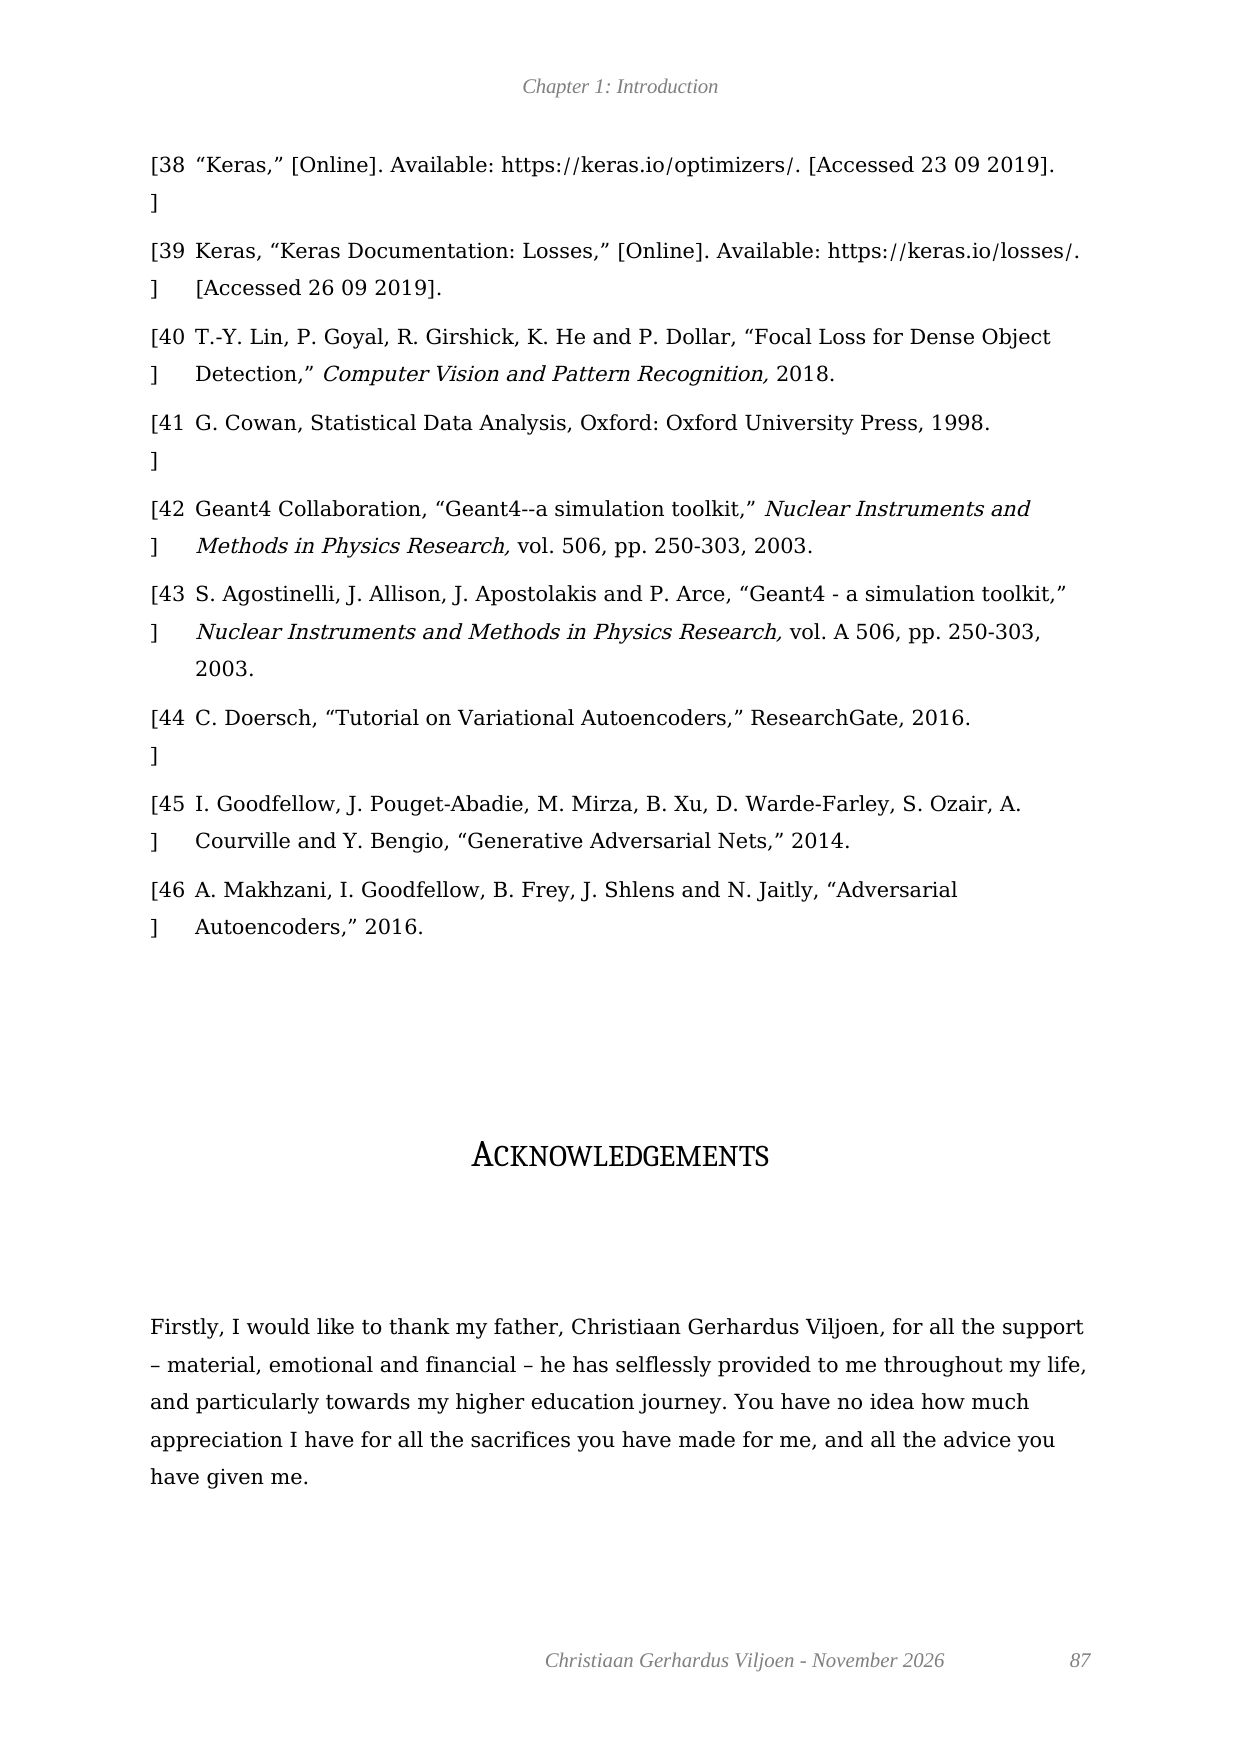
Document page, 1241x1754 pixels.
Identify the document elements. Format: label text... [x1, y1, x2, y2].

table_cell [44] [149, 703, 193, 789]
table_cell [43] [149, 580, 193, 703]
table_cell [39] [149, 236, 193, 322]
table_cell C. Doersch, “Tutorial on Variational Autoencoders,” ResearchGate, 2016. [194, 703, 1089, 789]
table_cell I. Goodfellow, J. Pouget-Abadie, M. Mirza, B. Xu, D. Warde-Farley, S. Ozair, A. Courville and Y. Bengio, “Generative Adversarial Nets,” 2014. [194, 789, 1089, 875]
table_cell A. Makhzani, I. Goodfellow, B. Frey, J. Shlens and N. Jaitly, “Adversarial Autoencoders,” 2016. [194, 875, 1089, 961]
table_cell Keras, “Keras Documentation: Losses,” [Online]. Available: https://keras.io/losses/. [Accessed 26 09 2019]. [194, 236, 1089, 322]
table_cell S. Agostinelli, J. Allison, J. Apostolakis and P. Arce, “Geant4 - a simulation toolkit,” Nuclear Instruments and Methods in Physics Research, vol. A 506, pp. 250-303, 2003. [194, 580, 1089, 703]
table_cell [41] [149, 408, 193, 494]
table_cell [38] [149, 150, 193, 236]
table_cell [40] [149, 322, 193, 408]
table_cell Geant4 Collaboration, “Geant4--a simulation toolkit,” Nuclear Instruments and Methods in Physics Research, vol. 506, pp. 250-303, 2003. [194, 494, 1089, 580]
table_cell G. Cowan, Statistical Data Analysis, Oxford: Oxford University Press, 1998. [194, 408, 1089, 494]
text Firstly, I would like to thank my father, Christiaan Gerhardus Viljoen, for all the support – material, emotional and financial – he has selflessly provided to me throughout my life, and particularly towards my higher education journey. You have no idea how much appreciation I have for all the sacrifices you have made for me, and all the advice you have given me. [150, 1314, 1090, 1489]
table_cell [45] [149, 789, 193, 875]
table_cell “Keras,” [Online]. Available: https://keras.io/optimizers/. [Accessed 23 09 2019]. [194, 150, 1089, 236]
subtitle Acknowledgements [150, 1133, 1090, 1176]
table_cell T.-Y. Lin, P. Goyal, R. Girshick, K. He and P. Dollar, “Focal Loss for Dense Object Detection,” Computer Vision and Pattern Recognition, 2018. [194, 322, 1089, 408]
table_cell [42] [149, 494, 193, 580]
table_cell [46] [149, 875, 193, 961]
